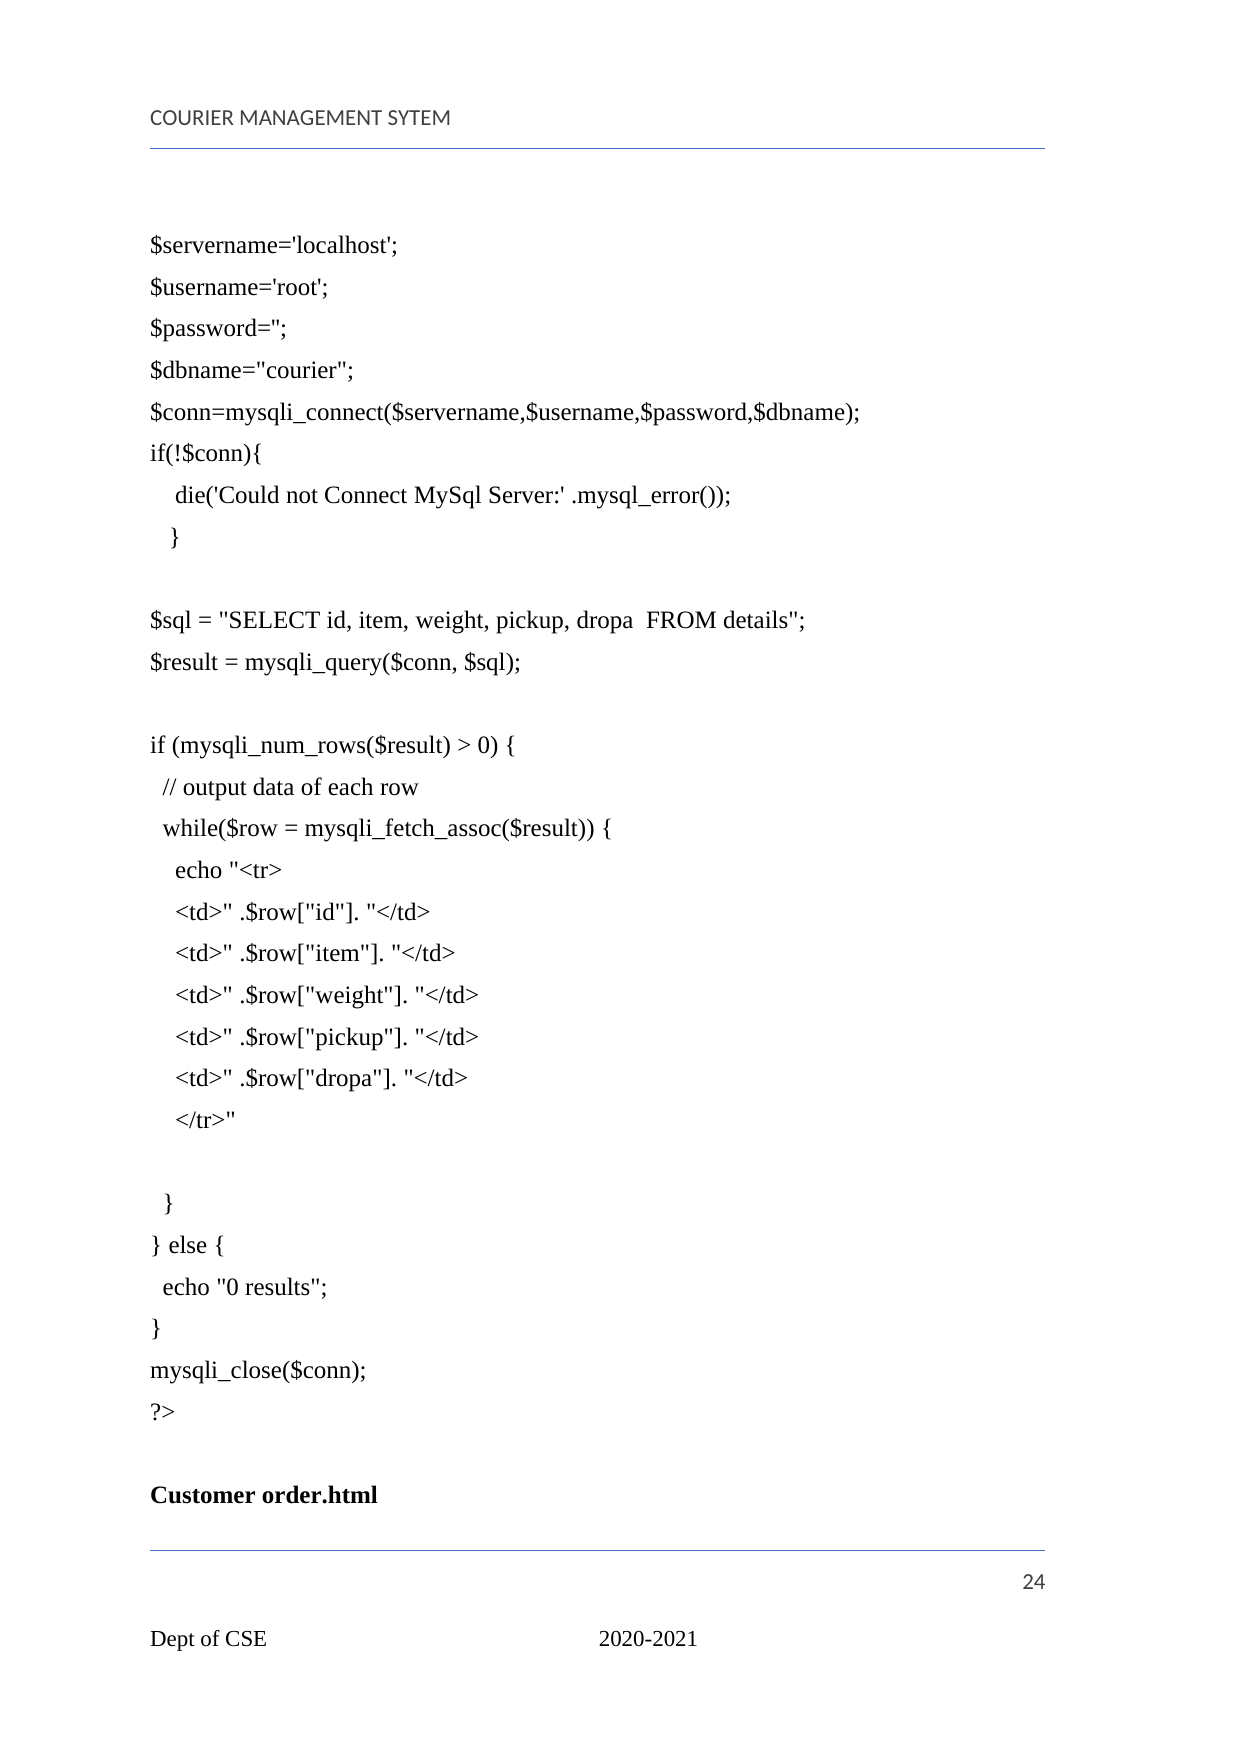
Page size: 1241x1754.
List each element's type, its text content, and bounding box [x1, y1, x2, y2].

text $dbname="courier"; [150, 358, 1090, 383]
text $conn=mysqli_connect($servername,$username,$password,$dbname); [150, 400, 1090, 425]
text <td>" .$row["dropa"]. "</td> [150, 1067, 1090, 1092]
text $result = mysqli_query($conn, $sql); [150, 650, 1090, 675]
text $sql = "SELECT id, item, weight, pickup, dropa FROM details"; [150, 608, 1090, 633]
text <td>" .$row["weight"]. "</td> [150, 983, 1090, 1008]
text $servername='localhost'; [150, 233, 1090, 258]
text if (mysqli_num_rows($result) > 0) { [150, 733, 1090, 758]
text // output data of each row [150, 775, 1090, 800]
text Customer order.html [150, 1483, 1090, 1508]
text if(!$conn){ [150, 442, 1090, 467]
text } [150, 525, 1090, 550]
text } else { [150, 1233, 1090, 1258]
text } [150, 1192, 1090, 1217]
text ?> [150, 1400, 1090, 1425]
text <td>" .$row["id"]. "</td> [150, 900, 1090, 925]
text mysqli_close($conn); [150, 1358, 1090, 1383]
text die('Could not Connect MySql Server:' .mysql_error()); [150, 483, 1090, 508]
text } [150, 1317, 1090, 1342]
text </tr>" [150, 1108, 1090, 1133]
text <td>" .$row["pickup"]. "</td> [150, 1025, 1090, 1050]
text <td>" .$row["item"]. "</td> [150, 942, 1090, 967]
text echo "0 results"; [150, 1275, 1090, 1300]
text while($row = mysqli_fetch_assoc($result)) { [150, 817, 1090, 842]
text $password=''; [150, 317, 1090, 342]
text $username='root'; [150, 275, 1090, 300]
text echo "<tr> [150, 858, 1090, 883]
